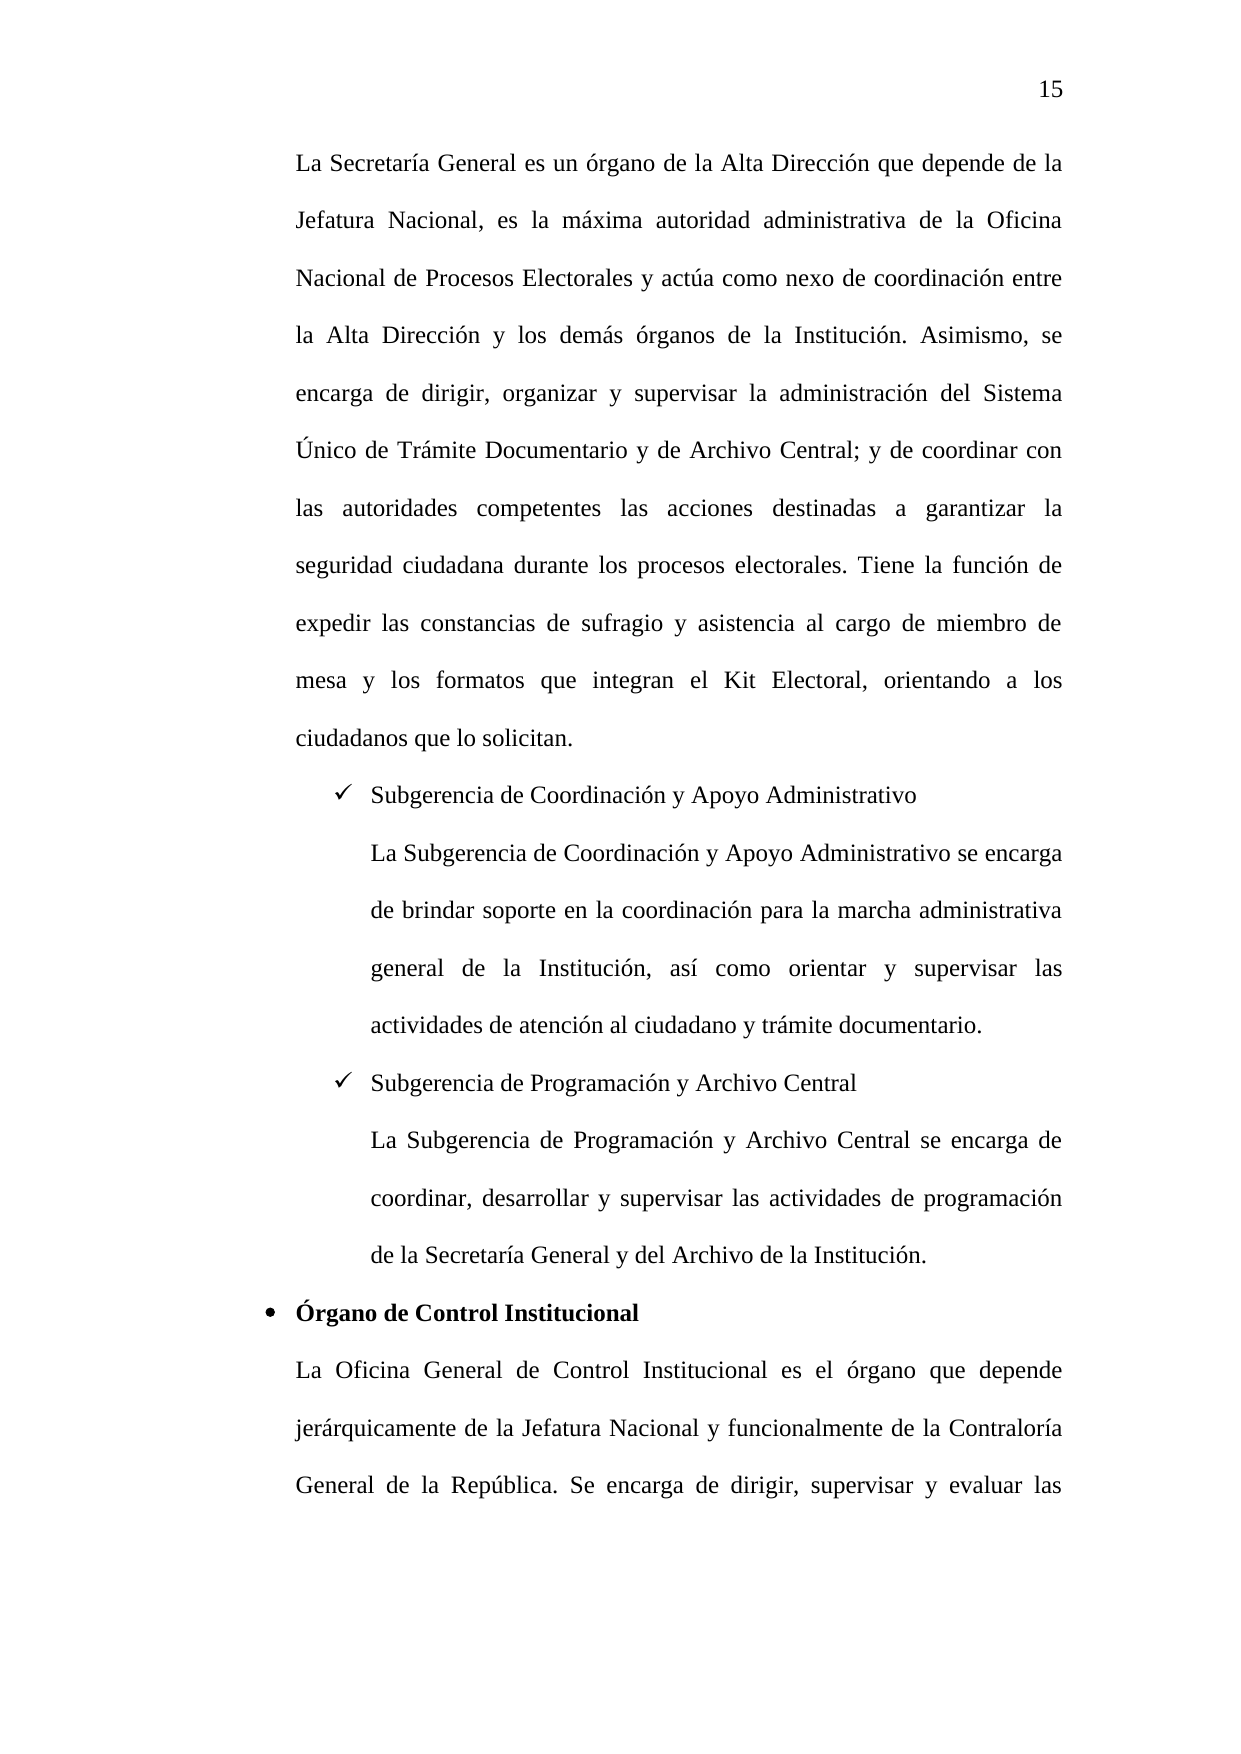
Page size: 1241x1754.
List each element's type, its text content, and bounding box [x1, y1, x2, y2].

list La Subgerencia de Programación y Archivo Central se encarga de coordinar, desarrollar y supervisar las actividades de programación de la Secretaría General y del Archivo de la Institución. [370, 1125, 1063, 1269]
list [295, 1355, 1063, 1499]
list Subgerencia de Coordinación y Apoyo Administrativo [333, 780, 1063, 809]
list La Secretaría General es un órgano de la Alta Dirección que depende de la Jefatura Nacional, es la máxima autoridad administrativa de la Oficina Nacional de Procesos Electorales y actúa como nexo de coordinación entre la Alta Dirección y los demás órganos de la Institución. Asimismo, se encarga de dirigir, organizar y supervisar la administración del Sistema Único de Trámite Documentario y de Archivo Central; y de coordinar con las autoridades competentes las acciones destinadas a garantizar la seguridad ciudadana durante los procesos electorales. Tiene la función de expedir las constancias de sufragio y asistencia al cargo de miembro de mesa y los formatos que integran el Kit Electoral, orientando a los ciudadanos que lo solicitan. [295, 148, 1063, 751]
list Subgerencia de Programación y Archivo Central [333, 1068, 1063, 1096]
list Órgano de Control Institucional [266, 1298, 1063, 1326]
list La Subgerencia de Coordinación y Apoyo Administrativo se encarga de brindar soporte en la coordinación para la marcha administrativa general de la Institución, así como orientar y supervisar las actividades de atención al ciudadano y trámite documentario. [370, 838, 1063, 1039]
